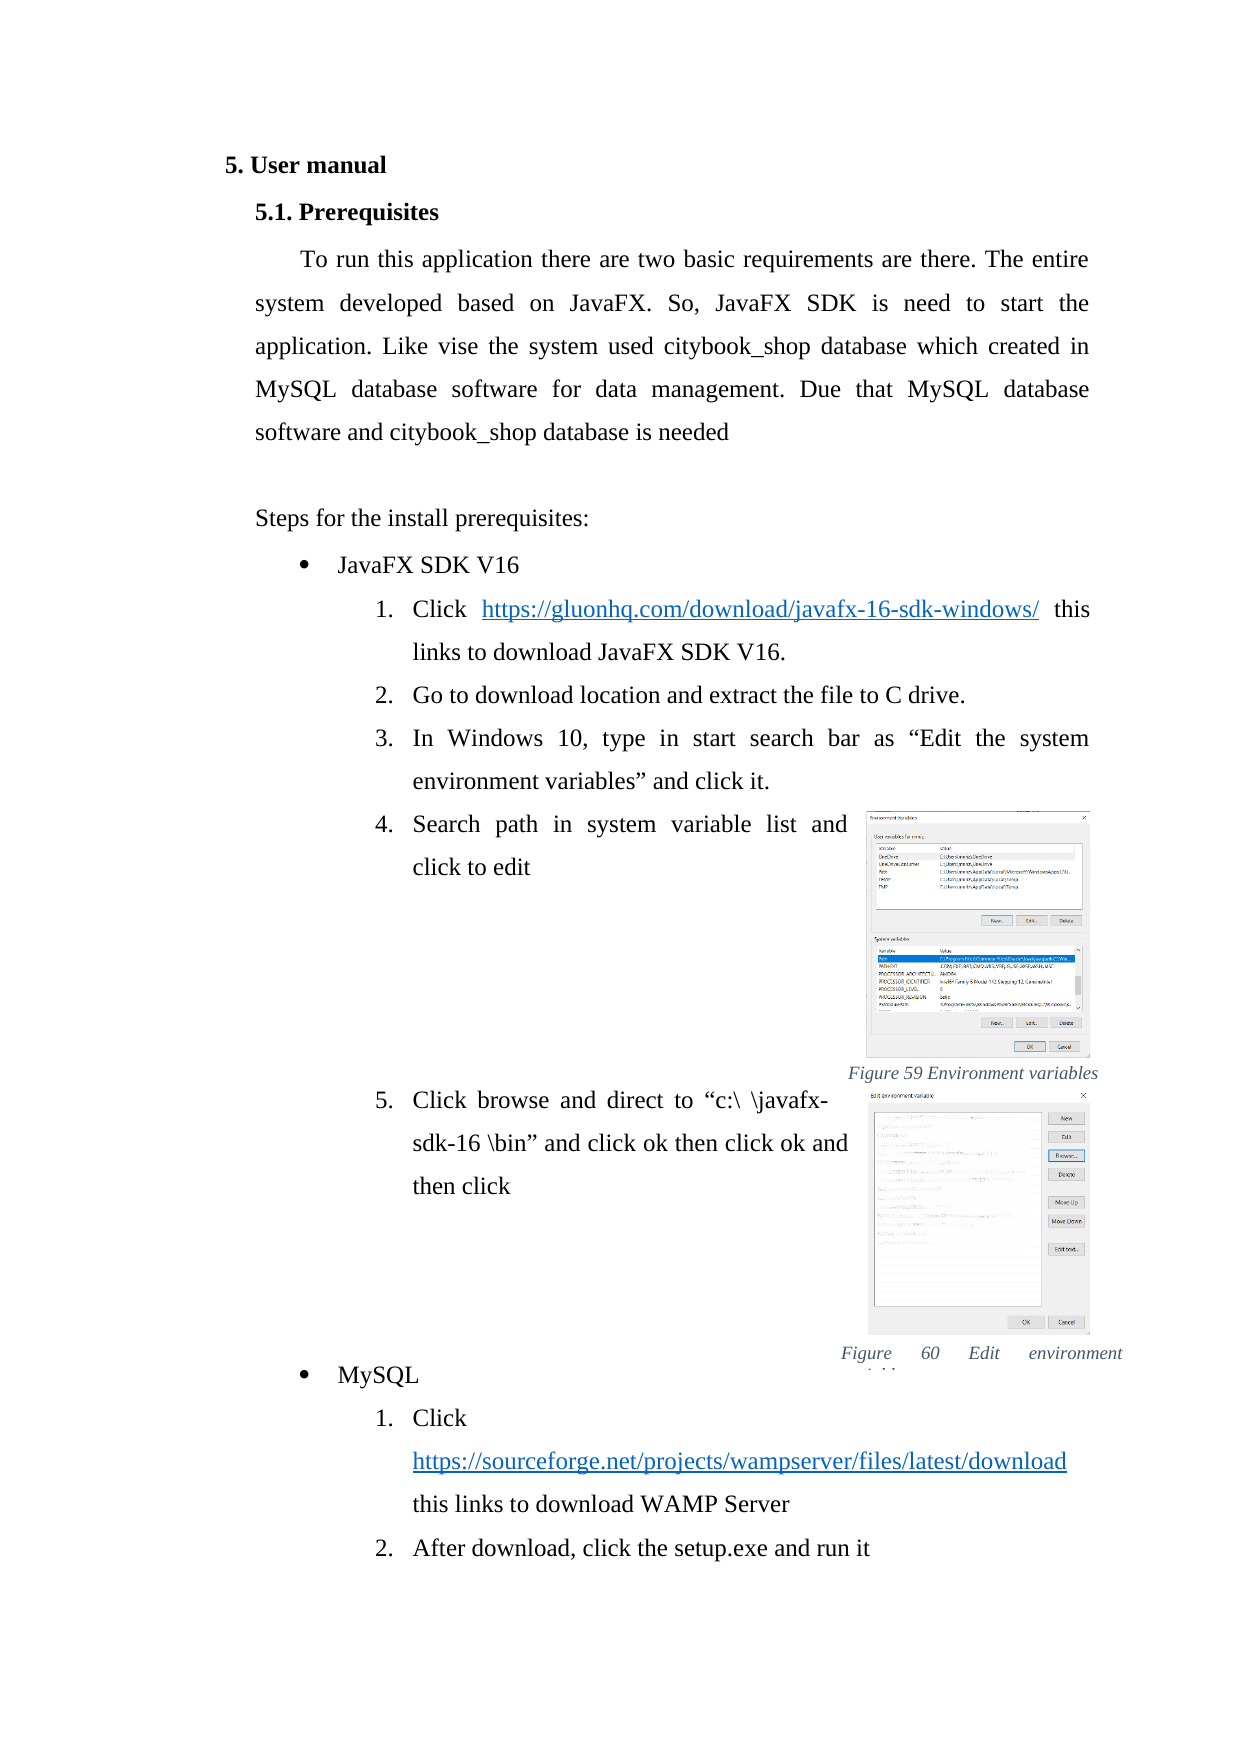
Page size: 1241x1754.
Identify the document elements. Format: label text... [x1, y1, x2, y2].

list Go to download location and extract the file to C drive. [375, 680, 1090, 709]
list Click https://sourceforge.net/projects/wampserver/files/latest/download this links to download WAMP Server [375, 1403, 1090, 1518]
list After download, click the setup.exe and run it [375, 1533, 1090, 1561]
list Click browse and direct to “c:\ \javafx-sdk-16 \bin” and click ok then click ok and then click [375, 1085, 867, 1200]
subtitle 5.1. Prerequisites [255, 197, 1090, 226]
subtitle 5. User manual [225, 150, 1090, 179]
list Click https://gluonhq.com/download/javafx-16-sdk-windows/ this links to download JavaFX SDK V16. [375, 594, 1090, 666]
list In Windows 10, type in start search bar as “Edit the system environment variables” and click it. [375, 723, 1090, 795]
list JavaFX SDK V16 [300, 551, 1090, 579]
picture [867, 1093, 1090, 1335]
picture [866, 811, 1091, 1058]
text To run this application there are two basic requirements are there. The entire system developed based on JavaFX. So, JavaFX SDK is need to start the application. Like vise the system used citybook_shop database which created in MySQL database software for data management. Due that MySQL database software and citybook_shop database is needed [255, 244, 1090, 446]
text Steps for the install prerequisites: [255, 503, 1090, 532]
list MySQL [300, 1360, 1090, 1389]
list Search path in system variable list and click to edit [375, 809, 1090, 881]
